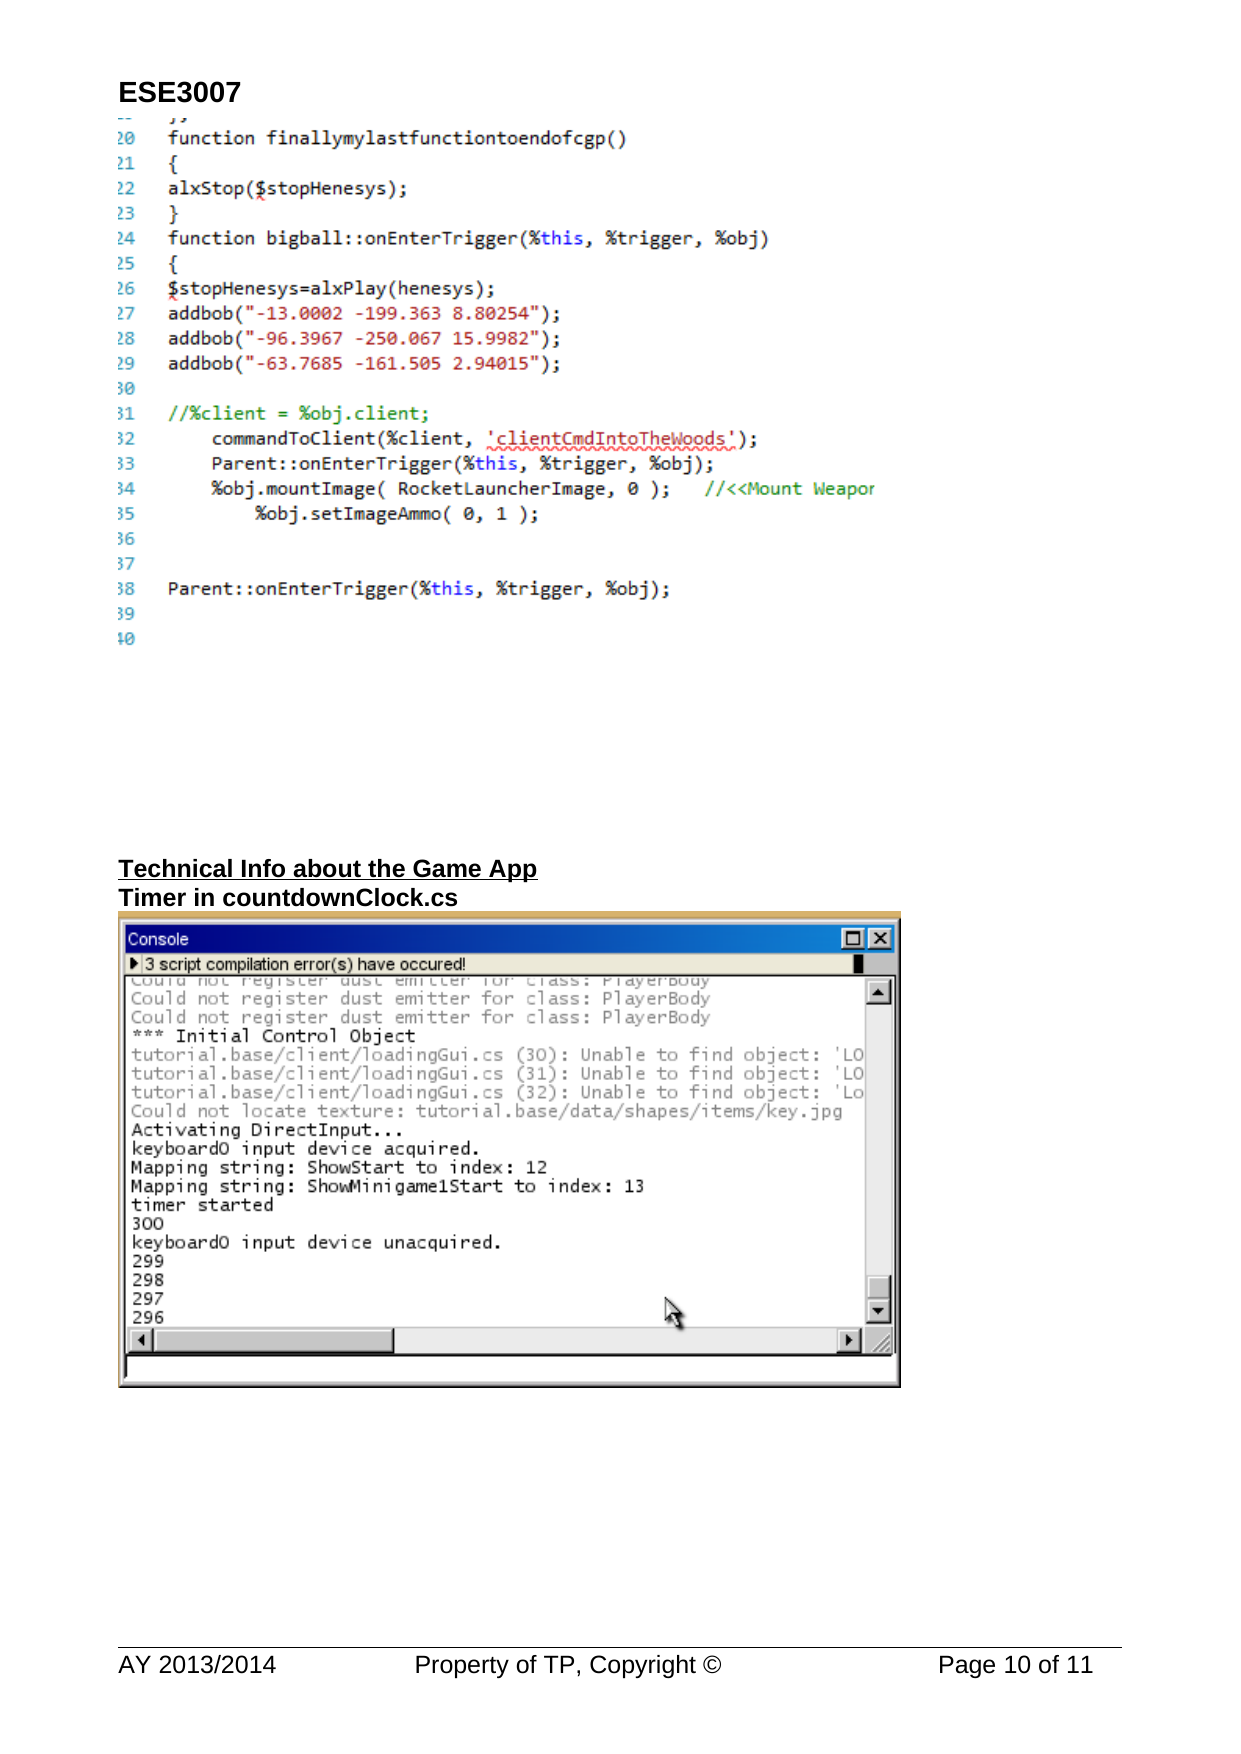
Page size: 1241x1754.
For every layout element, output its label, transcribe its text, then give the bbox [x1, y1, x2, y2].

text Technical Info about the Game App [118, 854, 1122, 882]
text Timer in countdownClock.cs [118, 882, 1122, 911]
picture [118, 118, 875, 653]
picture [118, 911, 901, 1388]
